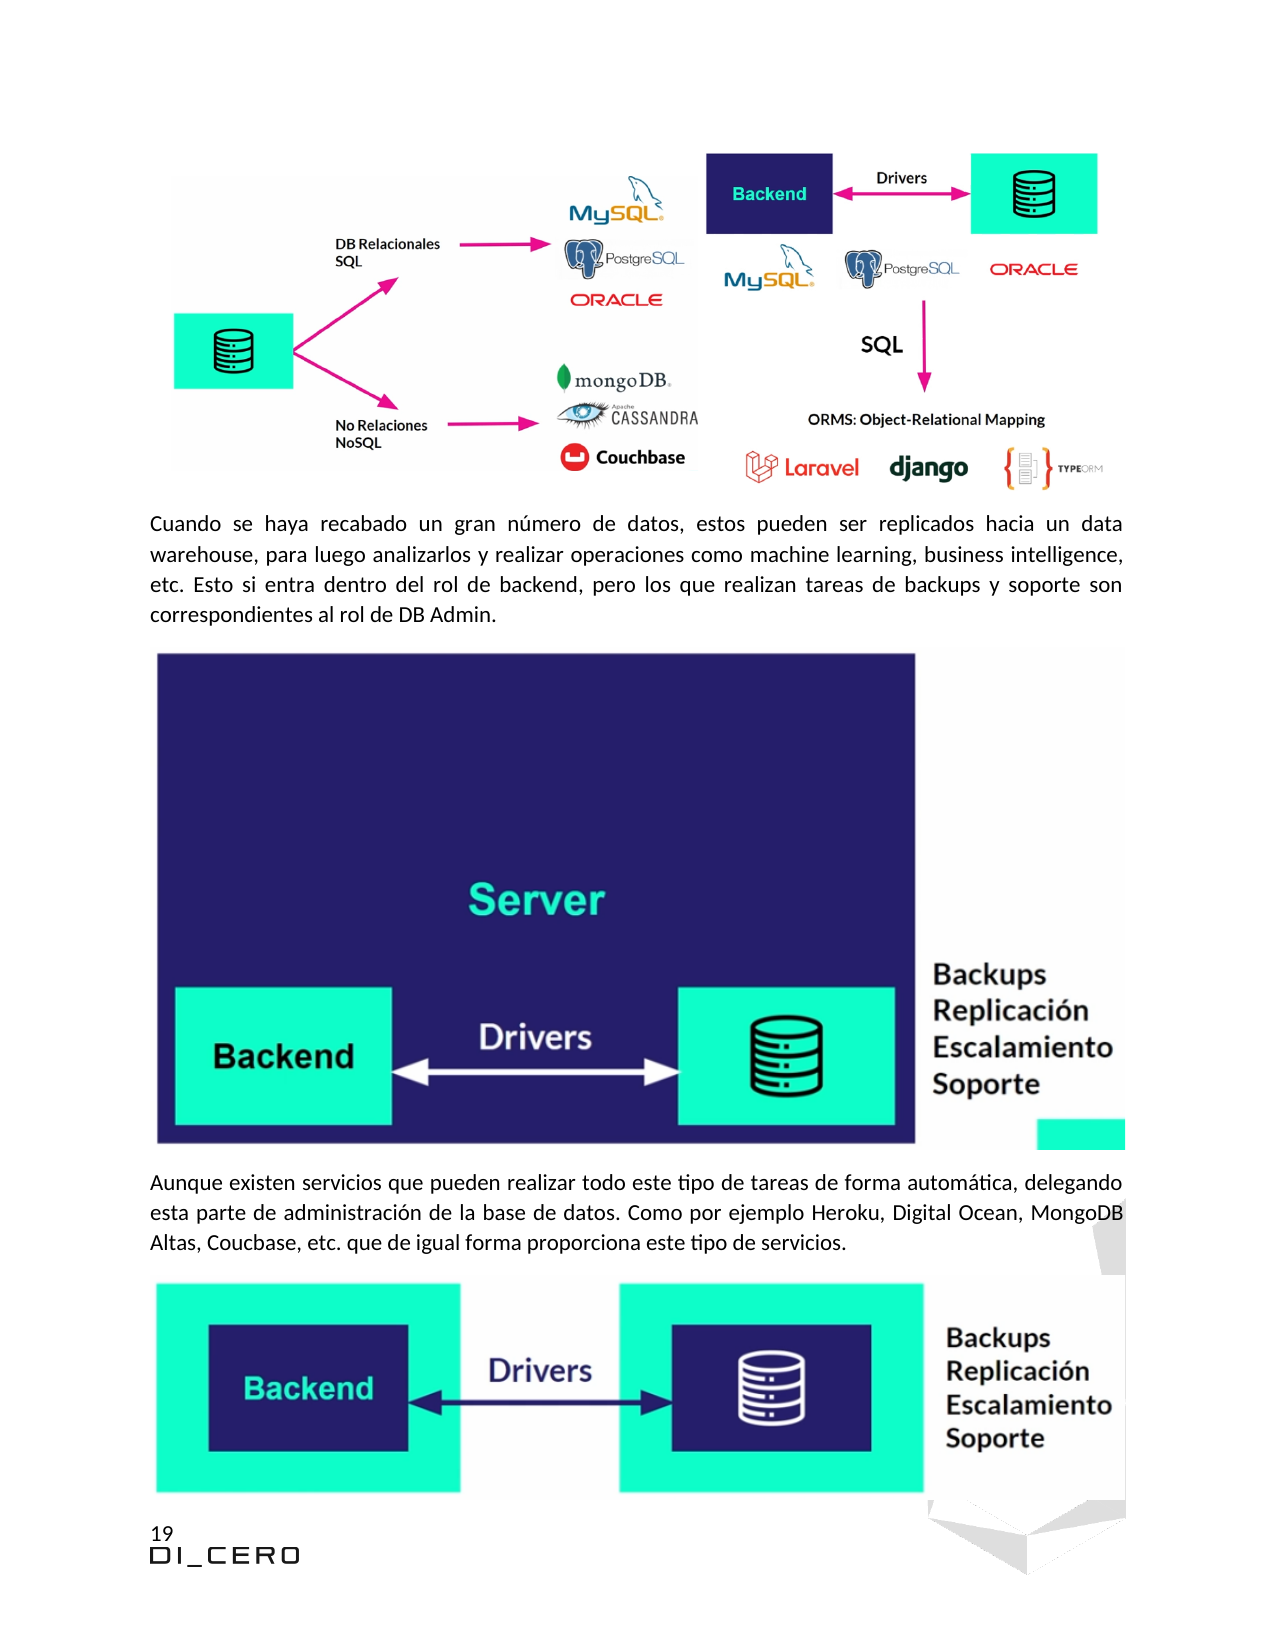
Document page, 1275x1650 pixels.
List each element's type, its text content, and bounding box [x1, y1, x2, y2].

text Aunque existen servicios que pueden realizar todo este tipo de tareas de forma automática, delegando esta parte de administración de la base de datos. Como por ejemplo Heroku, Digital Ocean, MongoDB Altas, Coucbase, etc. que de igual forma proporciona este tipo de servicios. [150, 1168, 1125, 1257]
picture [171, 176, 699, 471]
picture [703, 150, 1104, 491]
picture [150, 1547, 299, 1567]
picture [150, 1198, 1126, 1575]
text Cuando se haya recabado un gran número de datos, estos pueden ser replicados hacia un data warehouse, para luego analizarlos y realizar operaciones como machine learning, business intelligence, etc. Esto si entra dentro del rol de backend, pero los que realizan tareas de backups y soporte son correspondientes al rol de DB Admin. [150, 509, 1125, 628]
picture [150, 647, 1125, 1150]
